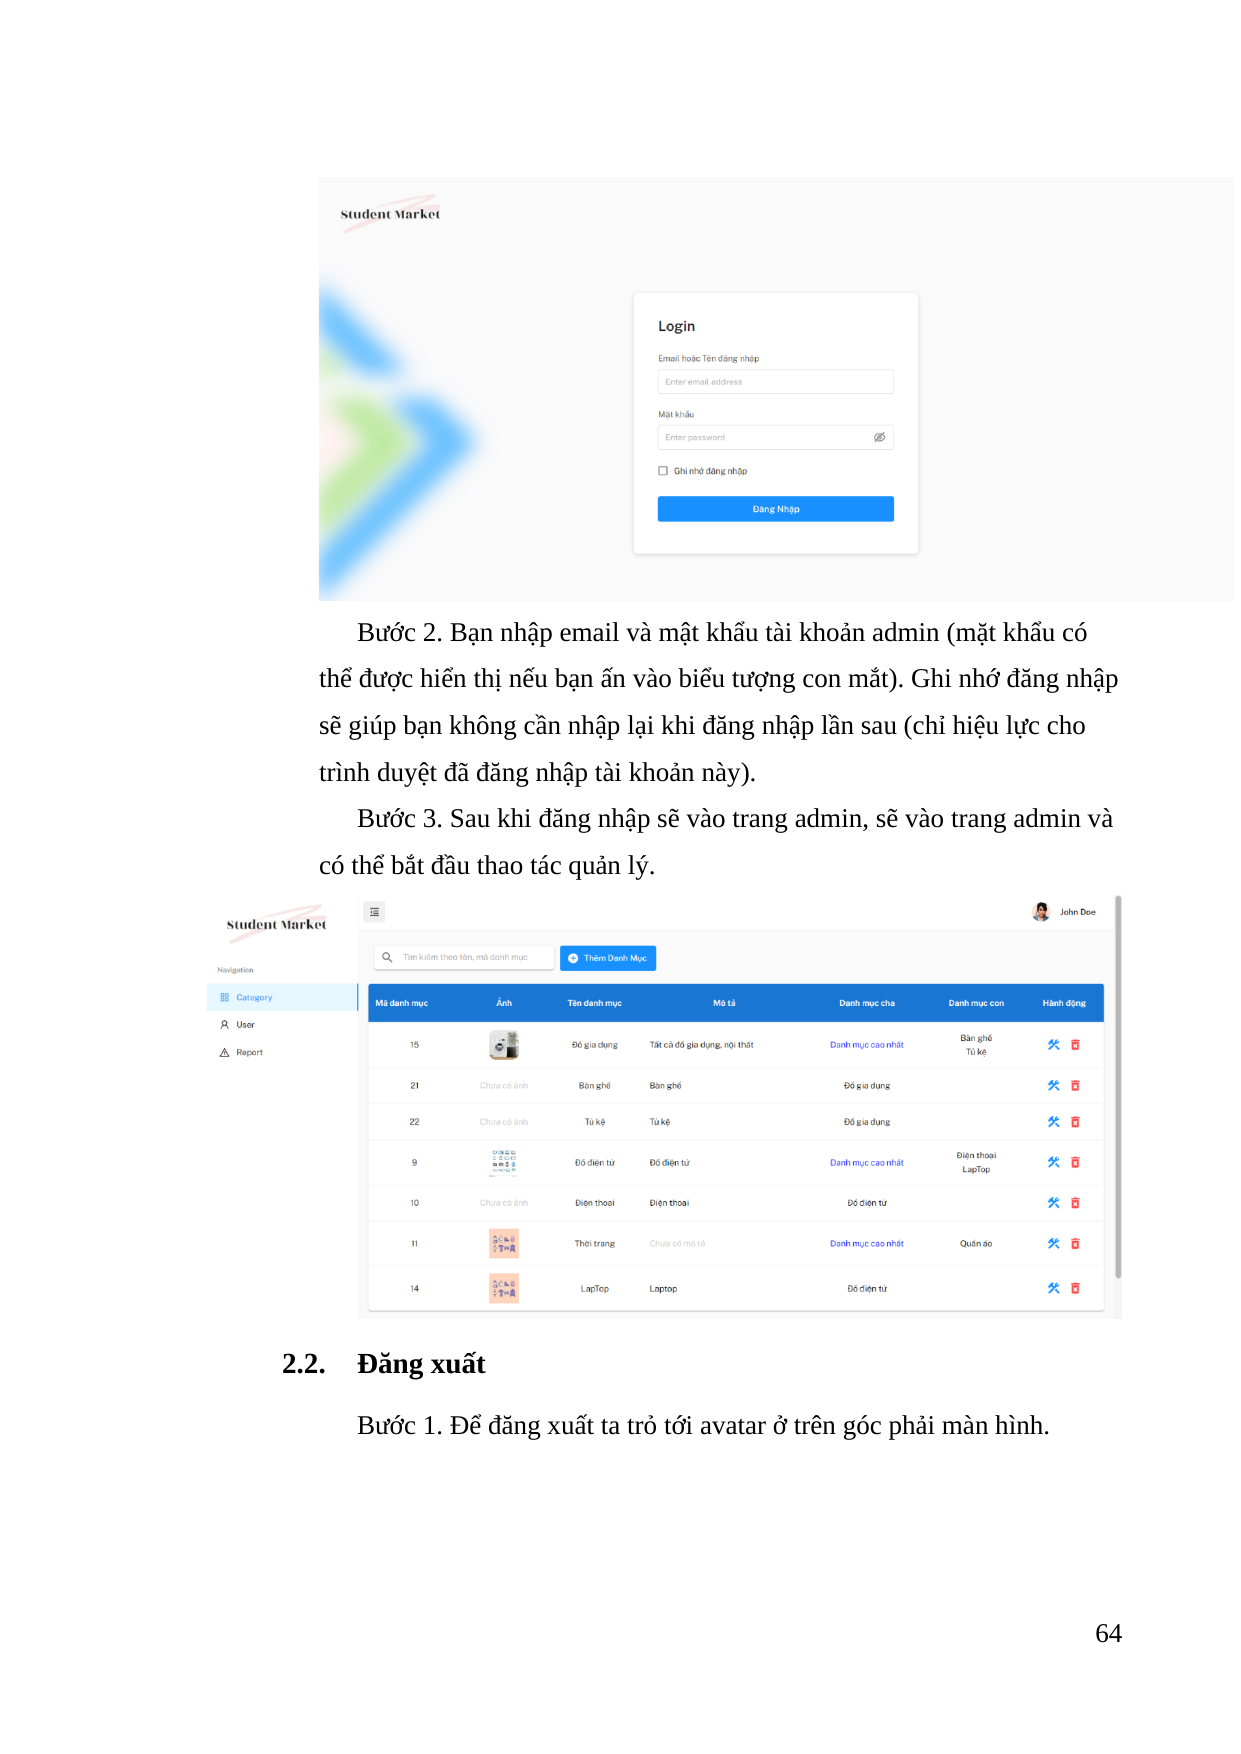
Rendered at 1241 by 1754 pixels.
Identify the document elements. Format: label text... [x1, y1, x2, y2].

picture [318, 177, 1235, 601]
text Bước 1. Để đăng xuất ta trỏ tới avatar ở trên góc phải màn hình. [319, 1409, 1122, 1441]
text Bước 3. Sau khi đăng nhập sẽ vào trang admin, sẽ vào trang admin và có thể bắt đầu thao tác quản lý. [319, 802, 1122, 880]
list Đăng xuất [282, 1347, 1122, 1380]
text Bước 2. Bạn nhập email và mật khẩu tài khoản admin (mặt khẩu có thể được hiển thị nếu bạn ấn vào biểu tượng con mắt). Ghi nhớ đăng nhập sẽ giúp bạn không cần nhập lại khi đăng nhập lần sau (chỉ hiệu lực cho trình duyệt đã đăng nhập tài khoản này). [319, 601, 1122, 787]
picture [206, 895, 1123, 1319]
